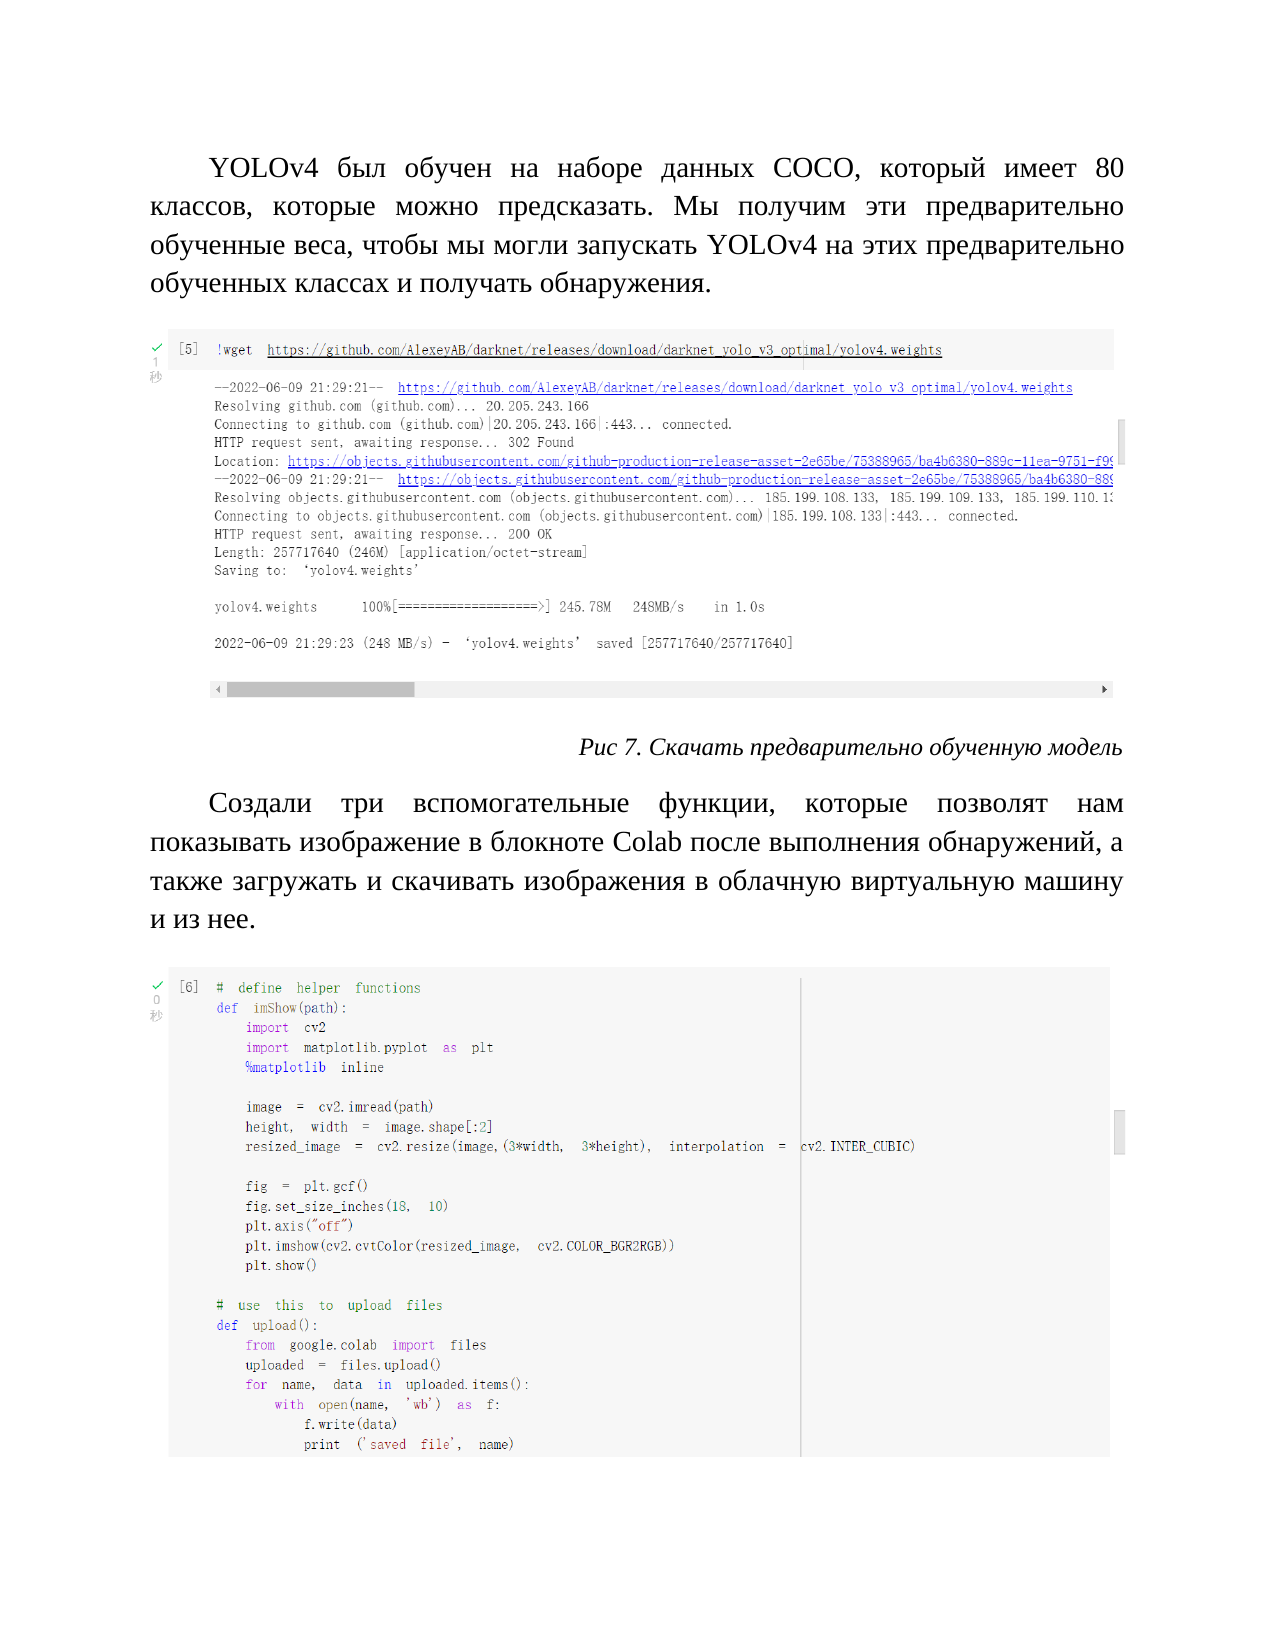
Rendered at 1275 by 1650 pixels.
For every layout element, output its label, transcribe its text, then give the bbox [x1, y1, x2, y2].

picture [150, 960, 1125, 1457]
picture [150, 325, 1125, 707]
text Рис 7. Скачать предварительно обученную модель [150, 732, 1125, 761]
text YOLOv4 был обучен на наборе данных COCO, который имеет 80 классов, которые можно предсказать. Мы получим эти предварительно обученные веса, чтобы мы могли запускать YOLOv4 на этих предварительно обученных классах и получать обнаружения. [150, 150, 1125, 299]
text Создали три вспомогательные функции, которые позволят нам показывать изображение в блокноте Colab после выполнения обнаружений, а также загружать и скачивать изображения в облачную виртуальную машину и из нее. [150, 786, 1125, 935]
